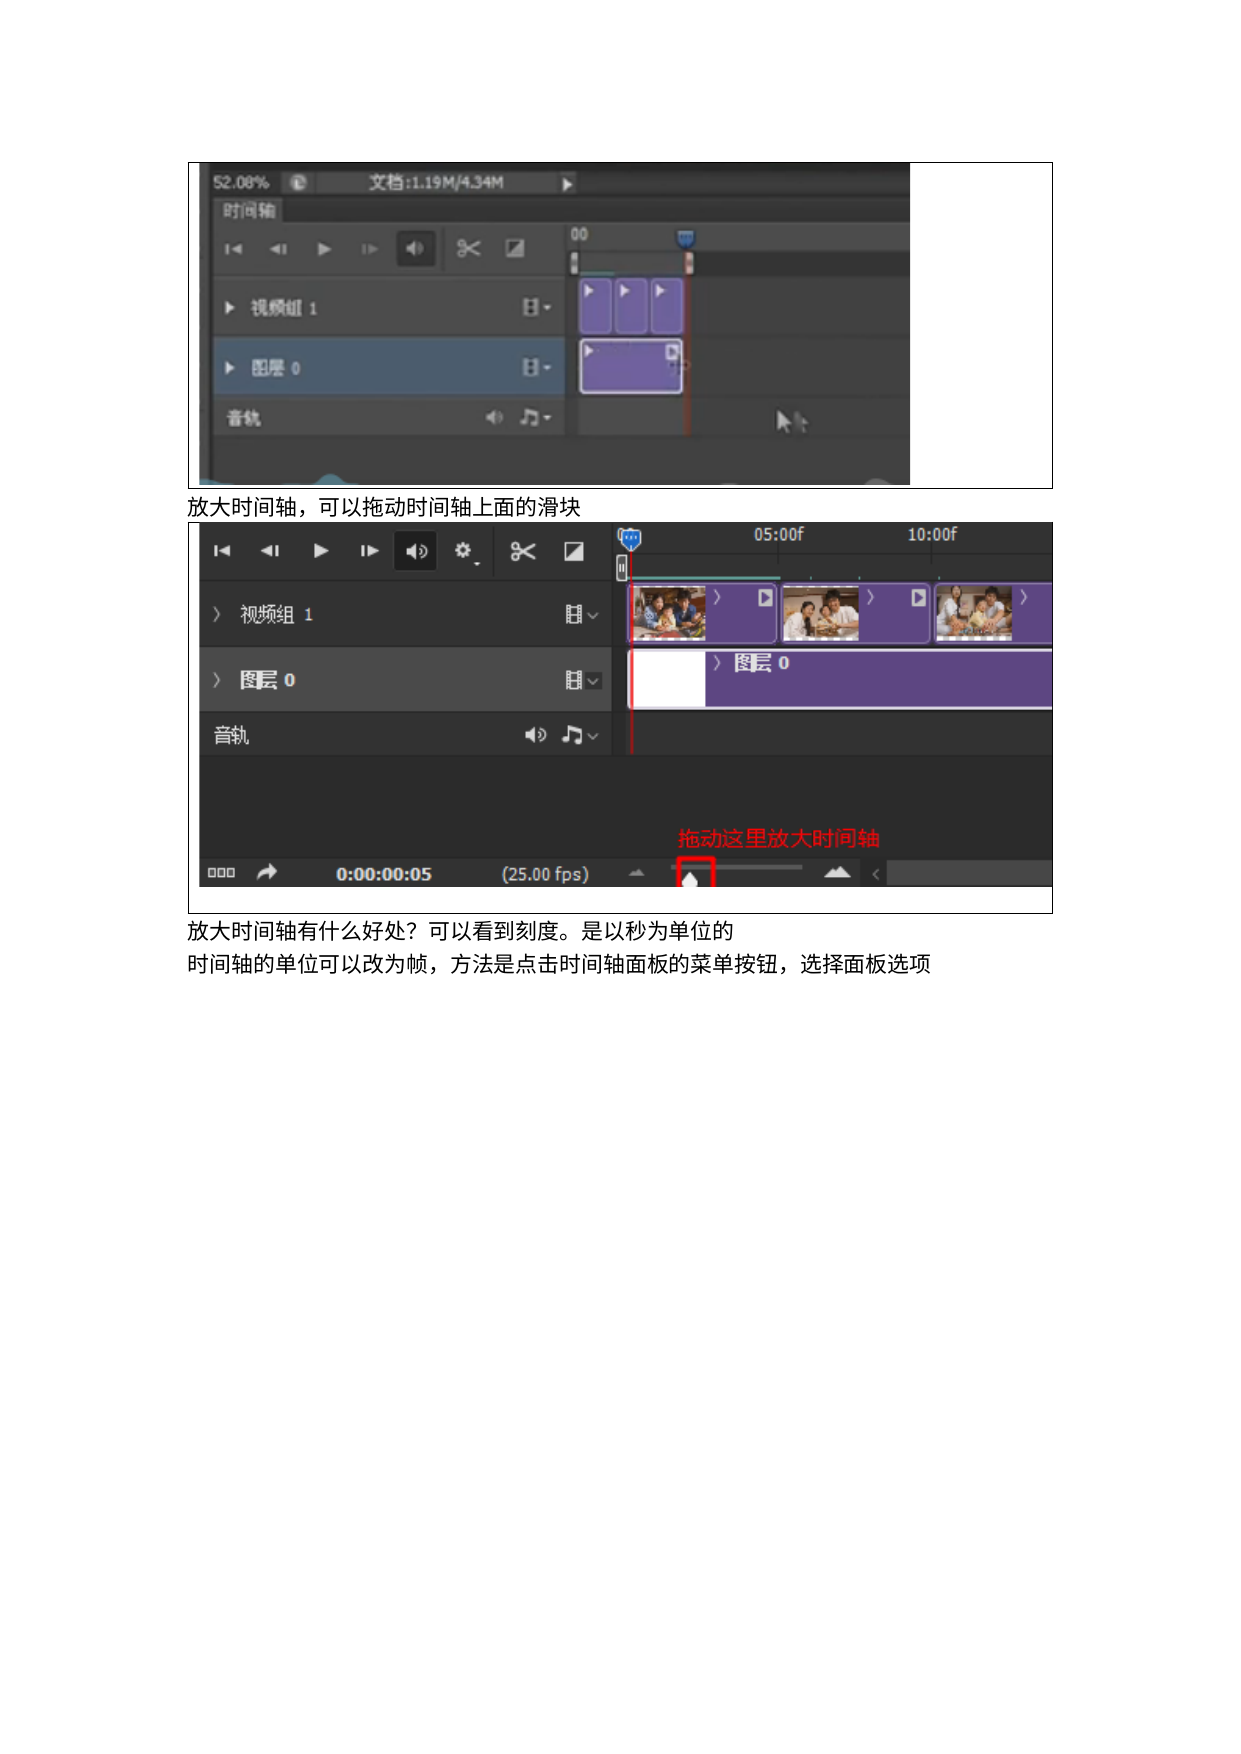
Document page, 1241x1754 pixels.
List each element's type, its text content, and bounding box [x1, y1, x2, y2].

table_header [189, 523, 1052, 913]
picture [199, 522, 1053, 887]
picture [199, 163, 911, 485]
table_header [189, 163, 1052, 488]
text 时间轴的单位可以改为帧，方法是点击时间轴面板的菜单按钮，选择面板选项 [187, 946, 1053, 979]
text 放大时间轴有什么好处？可以看到刻度。是以秒为单位的 [187, 914, 1053, 946]
text 放大时间轴，可以拖动时间轴上面的滑块 [187, 489, 1053, 522]
